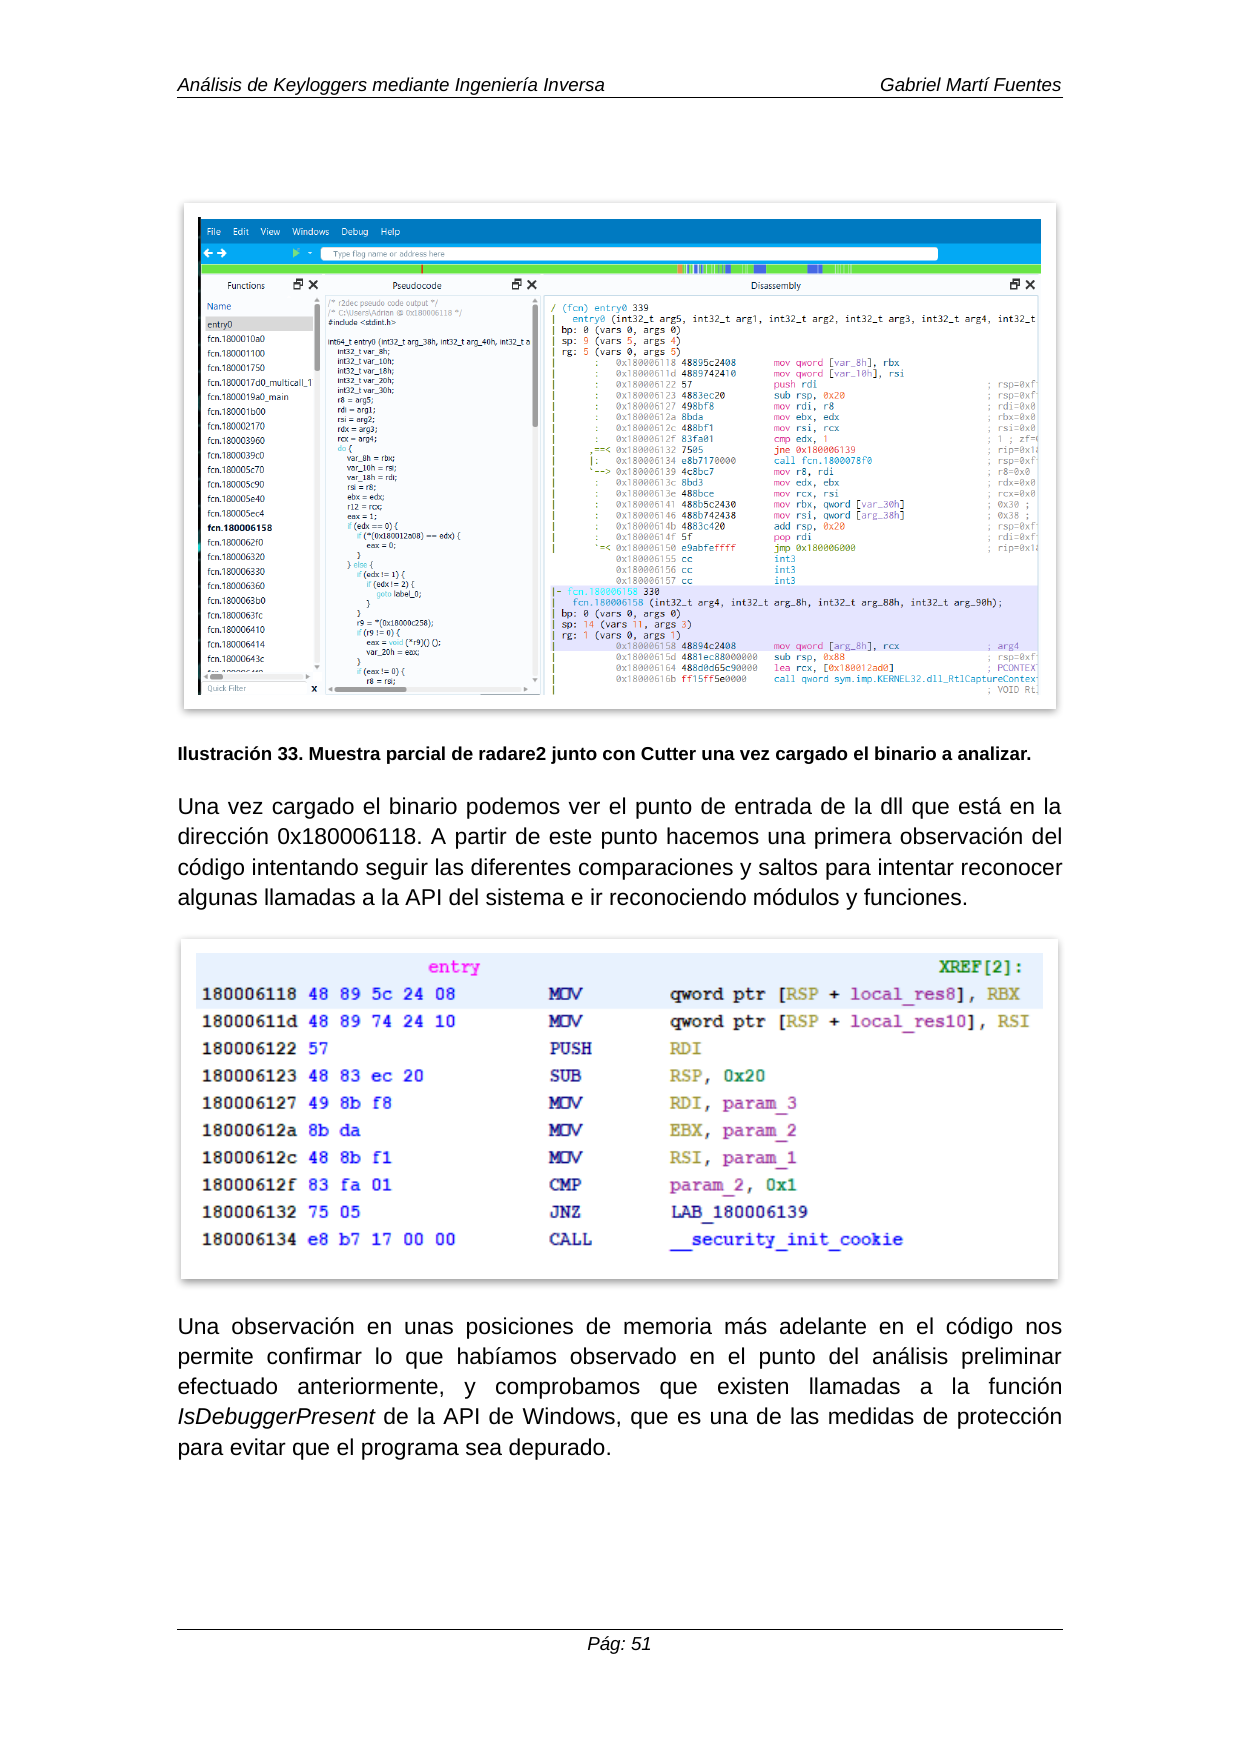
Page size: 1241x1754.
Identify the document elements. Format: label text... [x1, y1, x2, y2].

picture [196, 953, 1043, 1265]
text Una observación en unas posiciones de memoria más adelante en el código nos permite confirmar lo que habíamos observado en el punto del análisis preliminar efectuado anteriormente, y comprobamos que existen llamadas a la función IsDebuggerPresent de la API de Windows, que es una de las medidas de protección para evitar que el programa sea depurado. [177, 1313, 1063, 1460]
text Ilustración 33. Muestra parcial de radare2 junto con Cutter una vez cargado el binario a analizar. [177, 742, 1063, 764]
text Una vez cargado el binario podemos ver el punto de entrada de la dll que está en la dirección 0x180006118. A partir de este punto hacemos una primera observación del código intentando seguir las diferentes comparaciones y saltos para intentar reconocer algunas llamadas a la API del sistema e ir reconociendo módulos y funciones. [177, 793, 1063, 910]
picture [198, 217, 1041, 695]
picture [321, 248, 937, 260]
